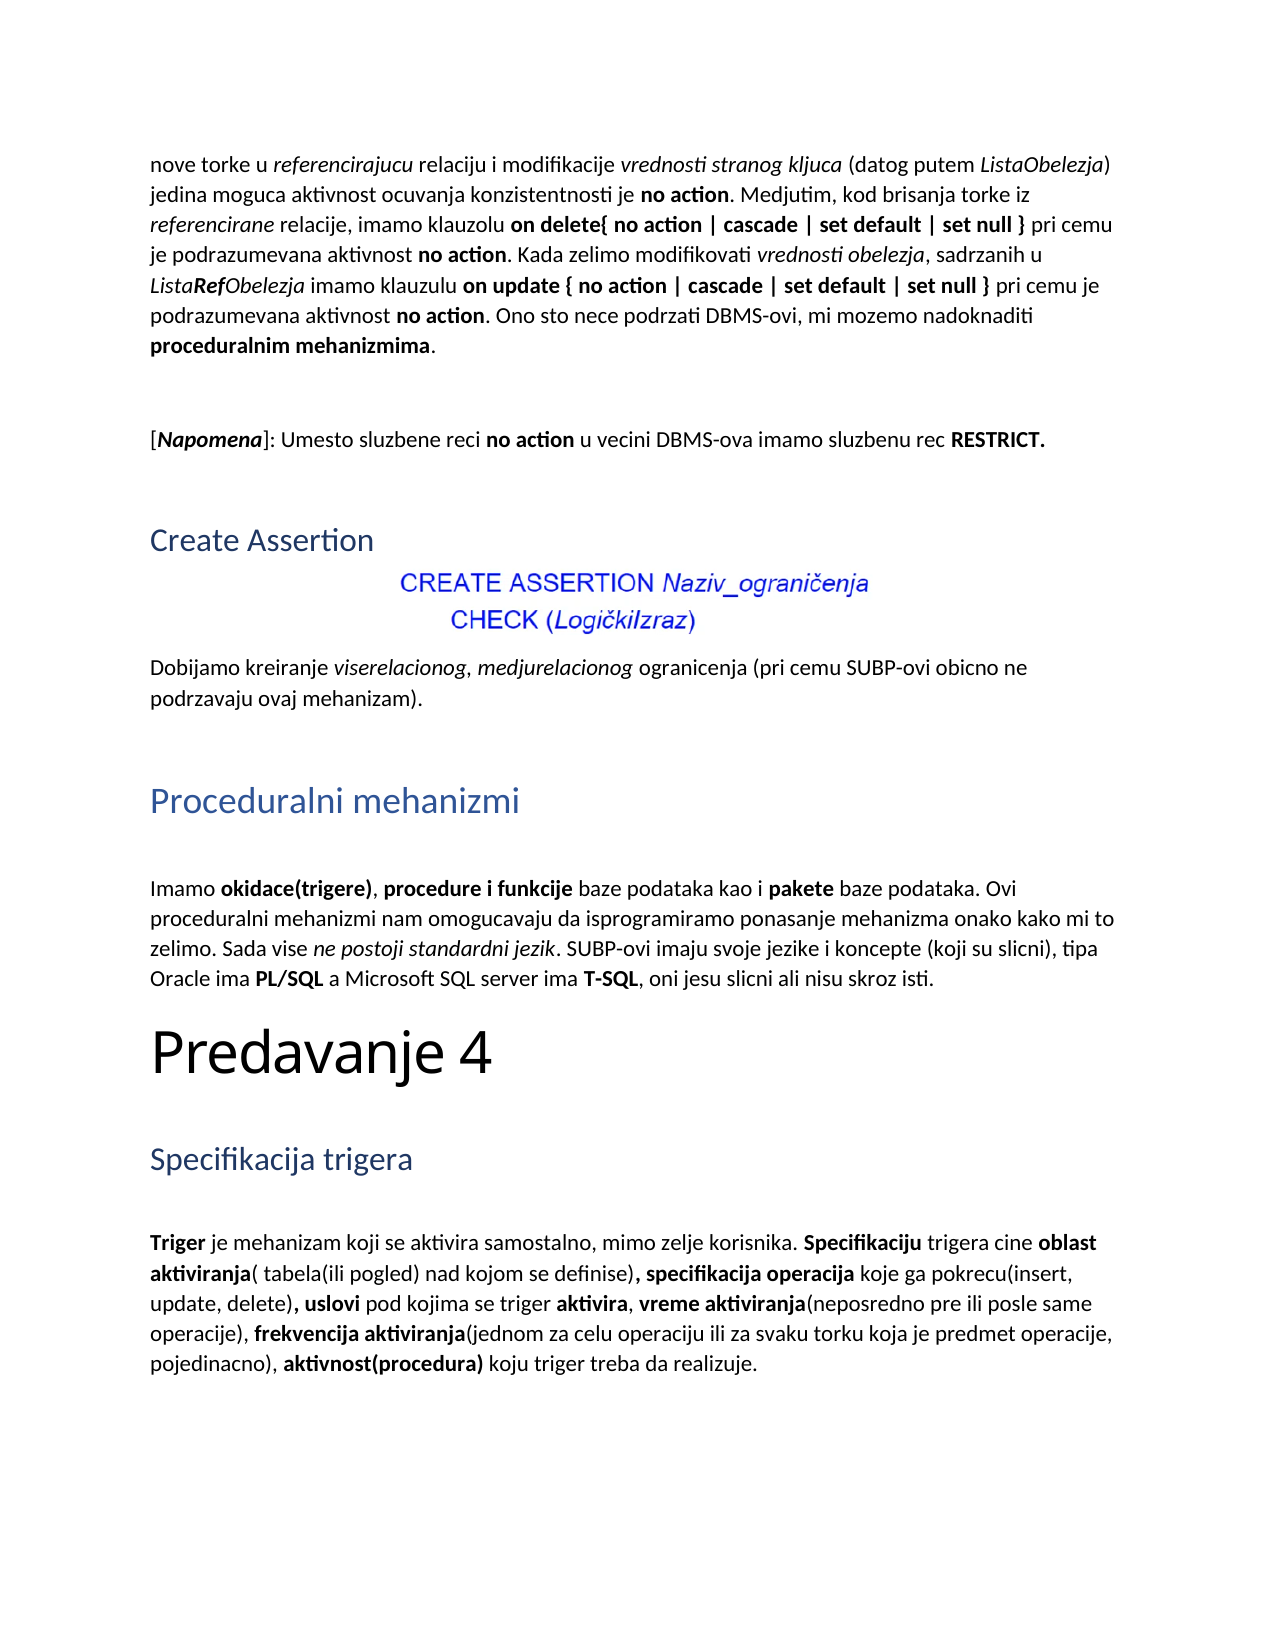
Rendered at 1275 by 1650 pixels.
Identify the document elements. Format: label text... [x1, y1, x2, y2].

text Imamo okidace(trigere), procedure i funkcije baze podataka kao i pakete baze podataka. Ovi proceduralni mehanizmi nam omogucavaju da isprogramiramo ponasanje mehanizma onako kako mi to zelimo. Sada vise ne postoji standardni jezik. SUBP-ovi imaju svoje jezike i koncepte (koji su slicni), tipa Oracle ima PL/SQL a Microsoft SQL server ima T-SQL, oni jesu slicni ali nisu skroz isti. [150, 874, 1125, 992]
title Predavanje 4 [150, 1011, 1125, 1091]
text Triger je mehanizam koji se aktivira samostalno, mimo zelje korisnika. Specifikaciju trigera cine oblast aktiviranja( tabela(ili pogled) nad kojom se definise), specifikacija operacija koje ga pokrecu(insert, update, delete), uslovi pod kojima se triger aktivira, vreme aktiviranja(neposredno pre ili posle same operacije), frekvencija aktiviranja(jednom za celu operaciju ili za svaku torku koja je predmet operacije, pojedinacno), aktivnost(procedura) koju triger treba da realizuje. [150, 1228, 1125, 1377]
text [150, 150, 1125, 359]
subtitle Proceduralni mehanizmi [150, 777, 1125, 823]
subtitle Specifikacija trigera [150, 1138, 1125, 1178]
text [Napomena]: Umesto sluzbene reci no action u vecini DBMS-ova imamo sluzbenu rec RESTRICT. [150, 425, 1125, 453]
text Dobijamo kreiranje viserelacionog, medjurelacionog ogranicenja (pri cemu SUBP-ovi obicno ne podrzavaju ovaj mehanizam). [150, 653, 1125, 712]
picture [399, 562, 876, 635]
subtitle Create Assertion [150, 519, 1125, 559]
